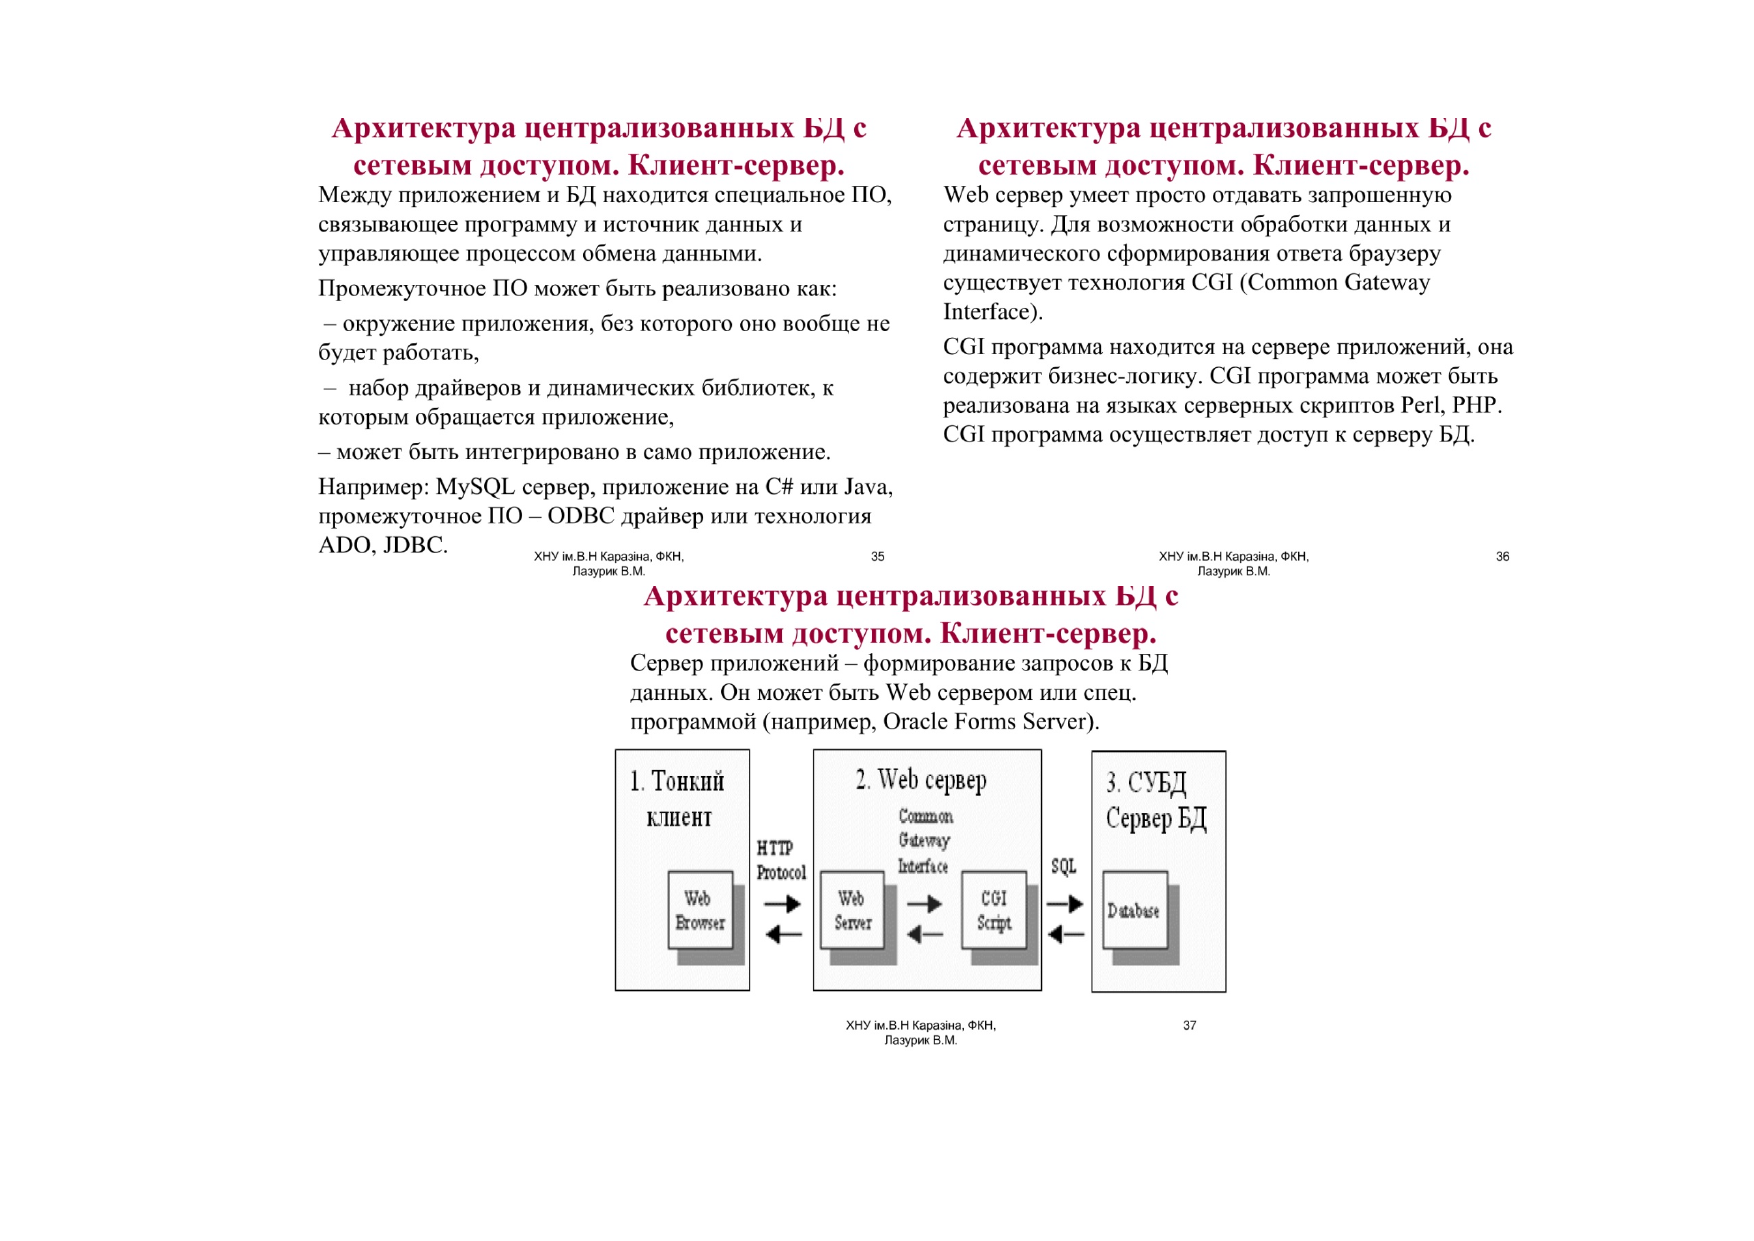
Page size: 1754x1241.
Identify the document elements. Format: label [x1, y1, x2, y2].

picture [296, 118, 1547, 1056]
